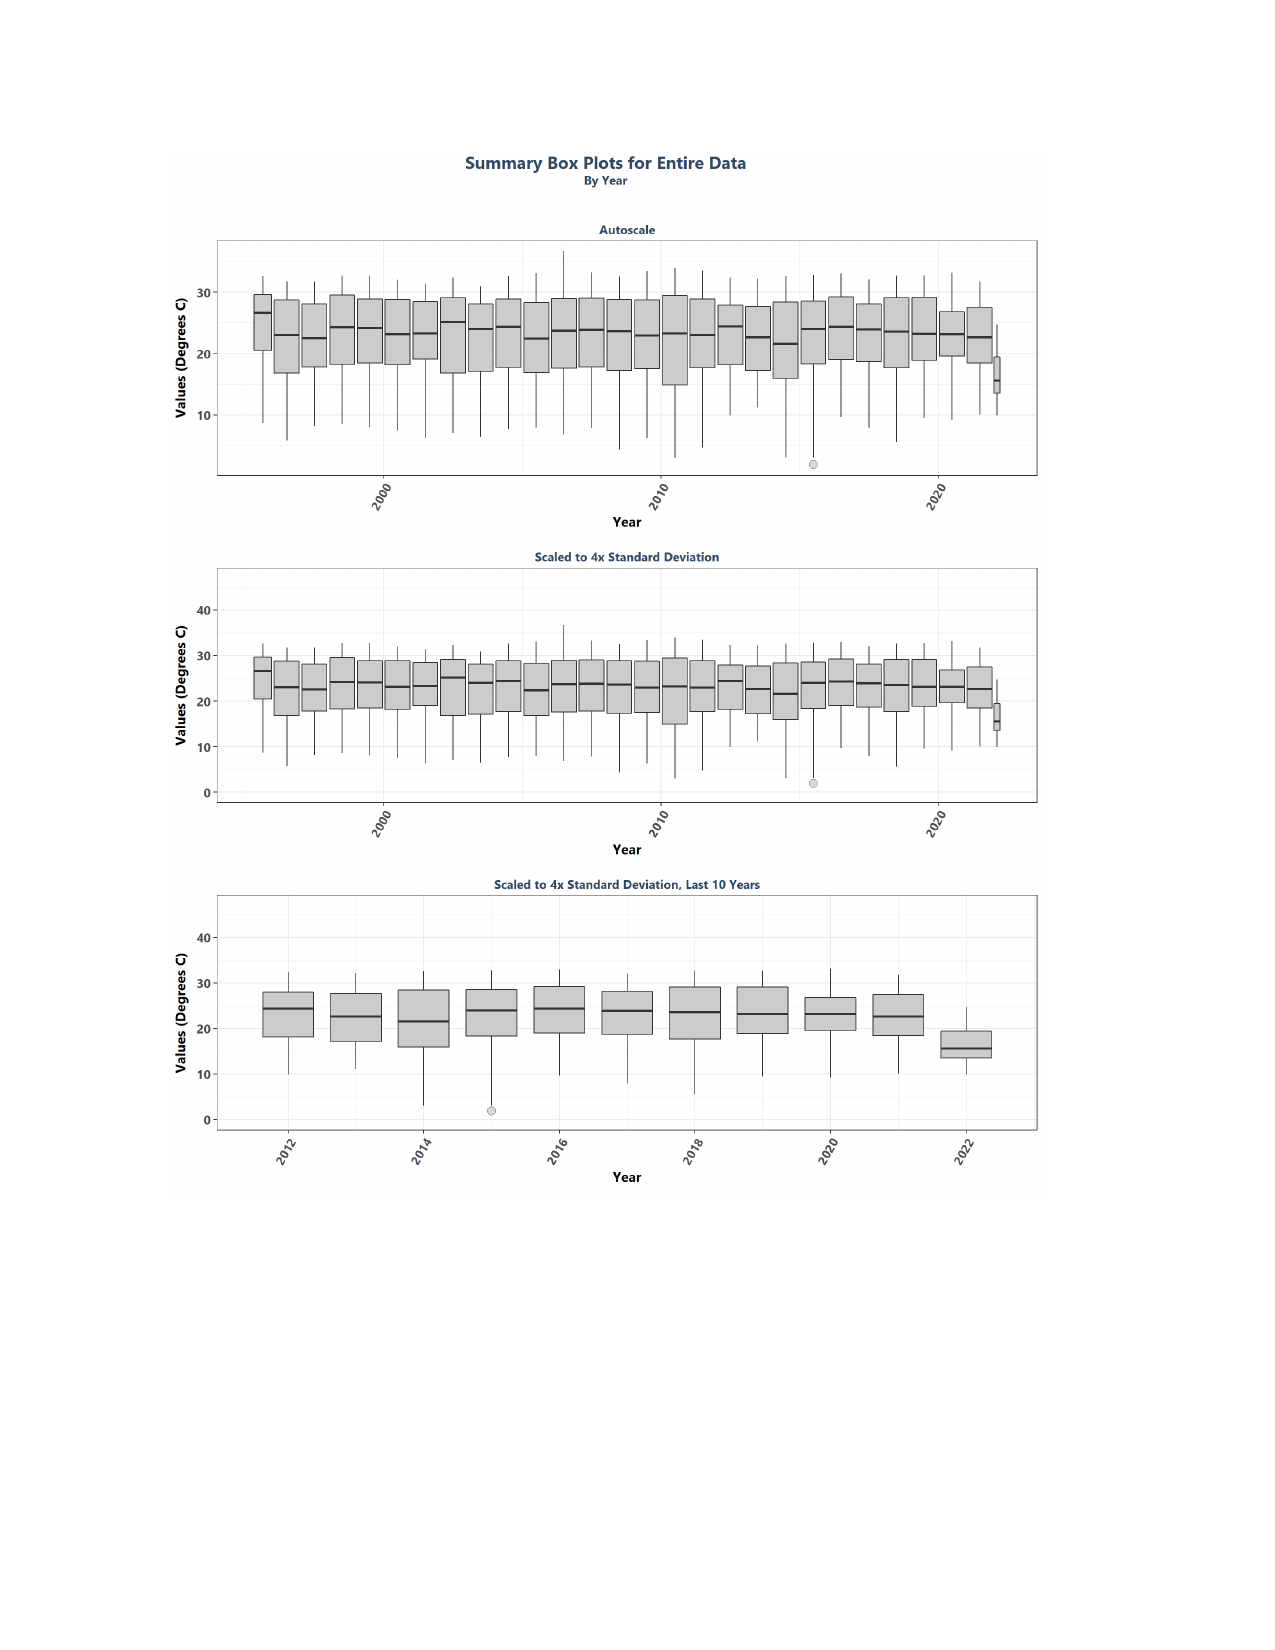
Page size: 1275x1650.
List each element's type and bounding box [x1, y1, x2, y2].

picture [168, 150, 1044, 1200]
